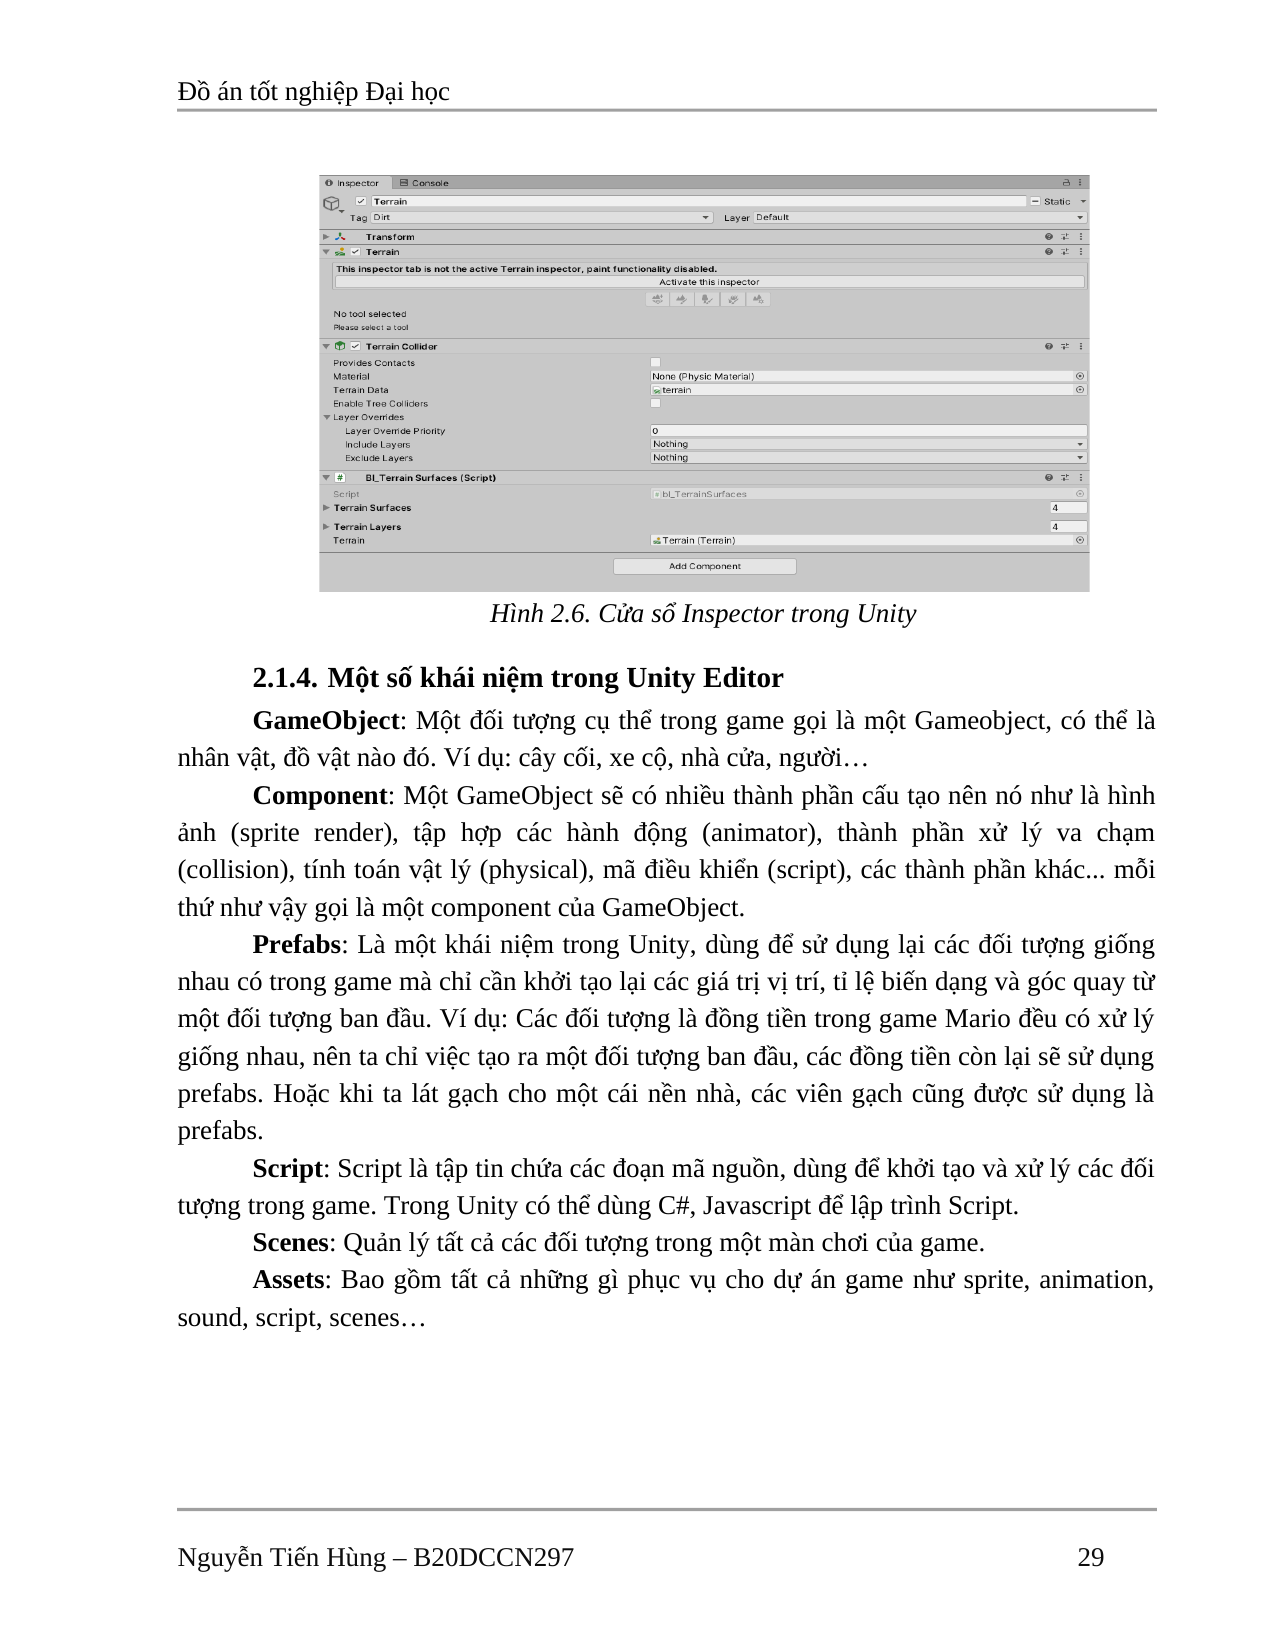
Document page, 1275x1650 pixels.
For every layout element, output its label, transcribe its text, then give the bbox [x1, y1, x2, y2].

text Component: Một GameObject sẽ có nhiều thành phần cấu tạo nên nó như là hình ảnh (sprite render), tập hợp các hành động (animator), thành phần xử lý va chạm (collision), tính toán vật lý (physical), mã điều khiển (script), các thành phần khác... mỗi thứ như vậy gọi là một component của GameObject. [177, 779, 1157, 922]
picture [319, 175, 1090, 592]
text Hình 2.6. Cửa sổ Inspector trong Unity [177, 597, 1157, 628]
text Assets: Bao gồm tất cả những gì phục vụ cho dự án game như sprite, animation, sound, script, scenes… [177, 1263, 1157, 1332]
text Prefabs: Là một khái niệm trong Unity, dùng để sử dụng lại các đối tượng giống nhau có trong game mà chỉ cần khởi tạo lại các giá trị vị trí, tỉ lệ biến dạng và góc quay từ một đối tượng ban đầu. Ví dụ: Các đối tượng là đồng tiền trong game Mario đều có xử lý giống nhau, nên ta chỉ việc tạo ra một đối tượng ban đầu, các đồng tiền còn lại sẽ sử dụng prefabs. Hoặc khi ta lát gạch cho một cái nền nhà, các viên gạch cũng được sử dụng là prefabs. [177, 928, 1157, 1146]
text Scenes: Quản lý tất cả các đối tượng trong một màn chơi của game. [177, 1226, 1157, 1257]
subtitle Một số khái niệm trong Unity Editor [252, 660, 1157, 693]
text Script: Script là tập tin chứa các đoạn mã nguồn, dùng để khởi tạo và xử lý các đối tượng trong game. Trong Unity có thể dùng C#, Javascript để lập trình Script. [177, 1152, 1157, 1220]
text GameObject: Một đối tượng cụ thể trong game gọi là một Gameobject, có thể là nhân vật, đồ vật nào đó. Ví dụ: cây cối, xe cộ, nhà cửa, người… [177, 704, 1157, 773]
